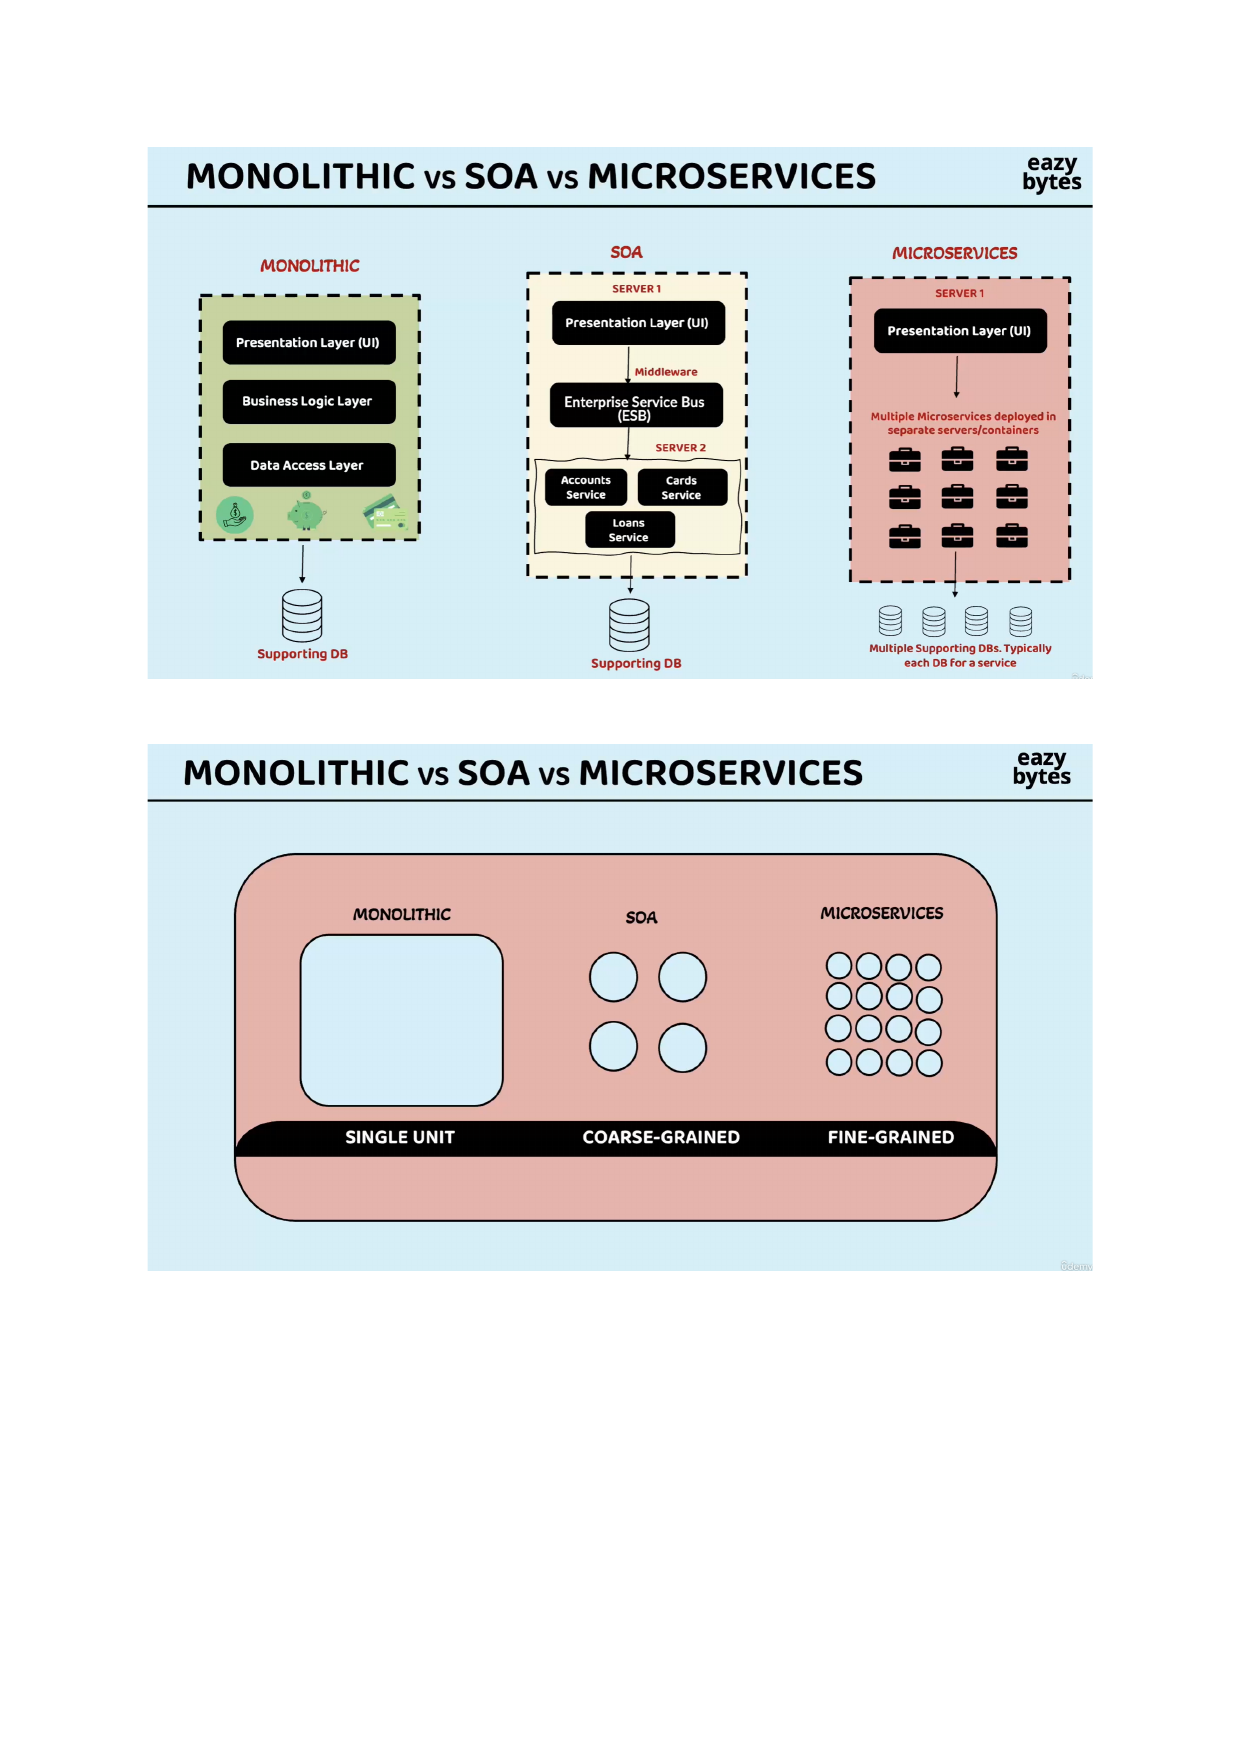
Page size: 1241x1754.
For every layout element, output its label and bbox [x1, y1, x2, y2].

picture [147, 744, 1093, 1271]
picture [147, 147, 1093, 679]
